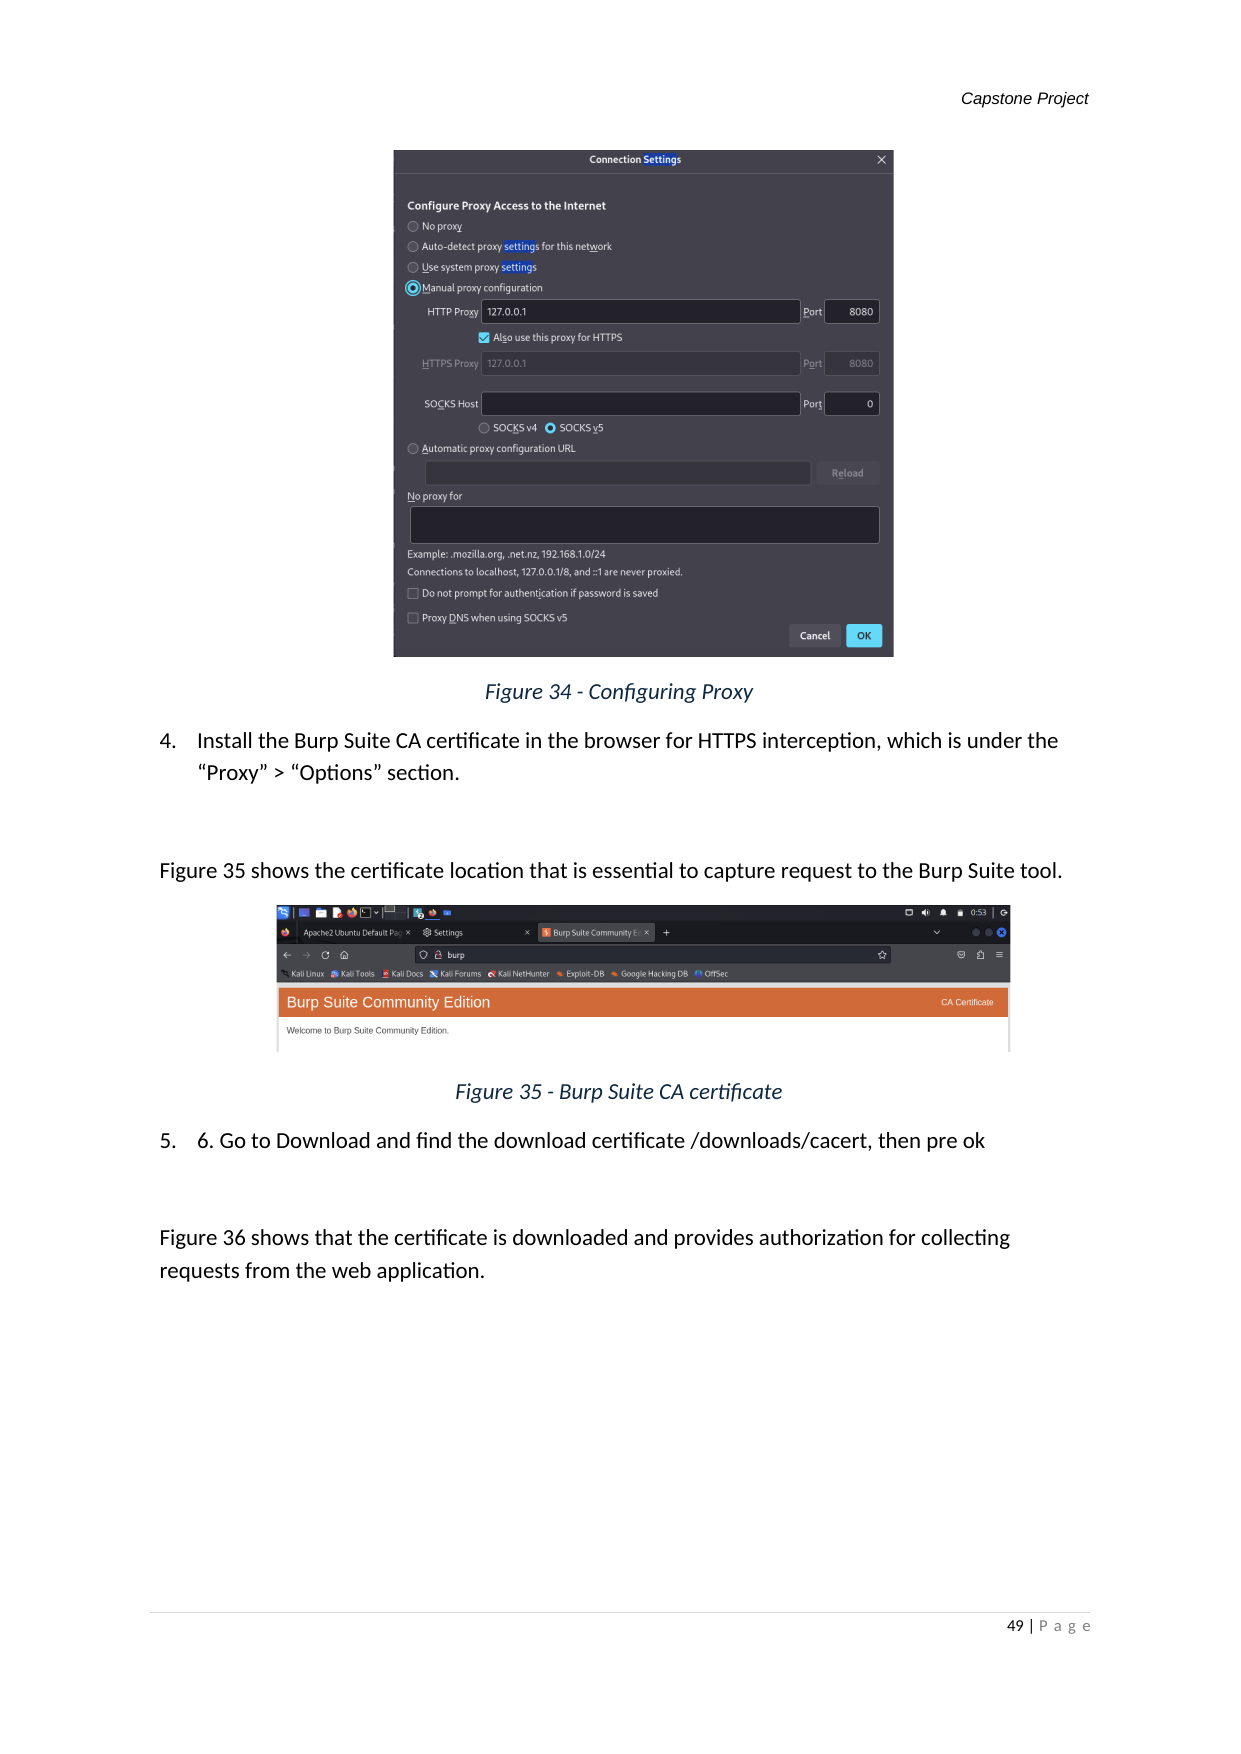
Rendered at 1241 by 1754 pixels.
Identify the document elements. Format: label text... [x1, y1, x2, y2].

list 6. Go to Download and find the download certificate /downloads/cacert, then pre ok [159, 1126, 1090, 1154]
text Figure 34 - Configuring Proxy [150, 677, 1090, 705]
list Install the Burp Suite CA certificate in the browser for HTTPS interception, which is under the “Proxy” > “Options” section. [159, 726, 1090, 786]
text Figure 35 - Burp Suite CA certificate [150, 1077, 1090, 1105]
picture [393, 150, 894, 657]
text Figure 35 shows the certificate location that is essential to capture request to the Burp Suite tool. [159, 856, 1090, 884]
text Figure 36 shows that the certificate is downloaded and provides authorization for collecting requests from the web application. [159, 1223, 1090, 1284]
picture [276, 905, 1011, 1052]
